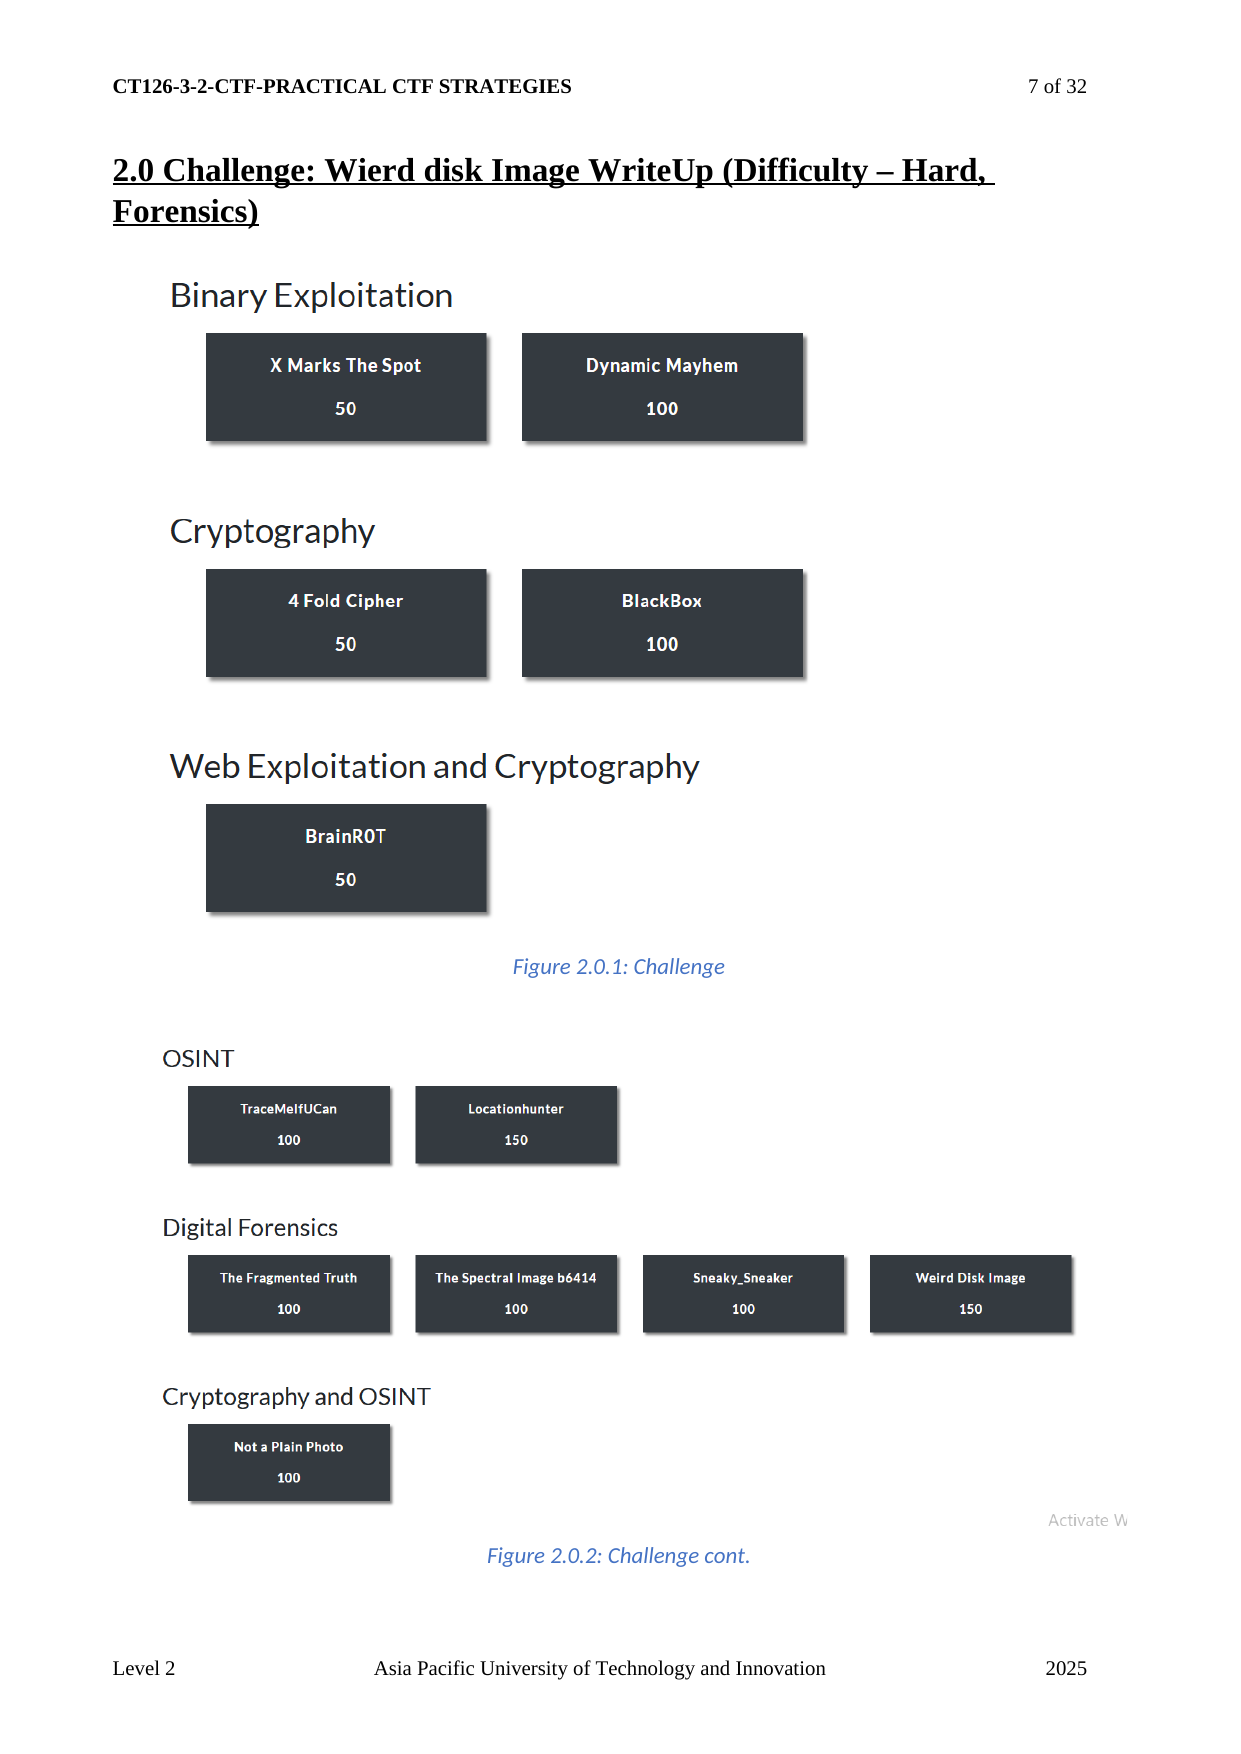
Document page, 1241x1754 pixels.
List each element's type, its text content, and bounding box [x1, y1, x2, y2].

picture [113, 1010, 1128, 1528]
subtitle 2.0 Challenge: Wierd disk Image WriteUp (Difficulty – Hard, Forensics) [112, 150, 1128, 230]
picture [113, 241, 1128, 938]
